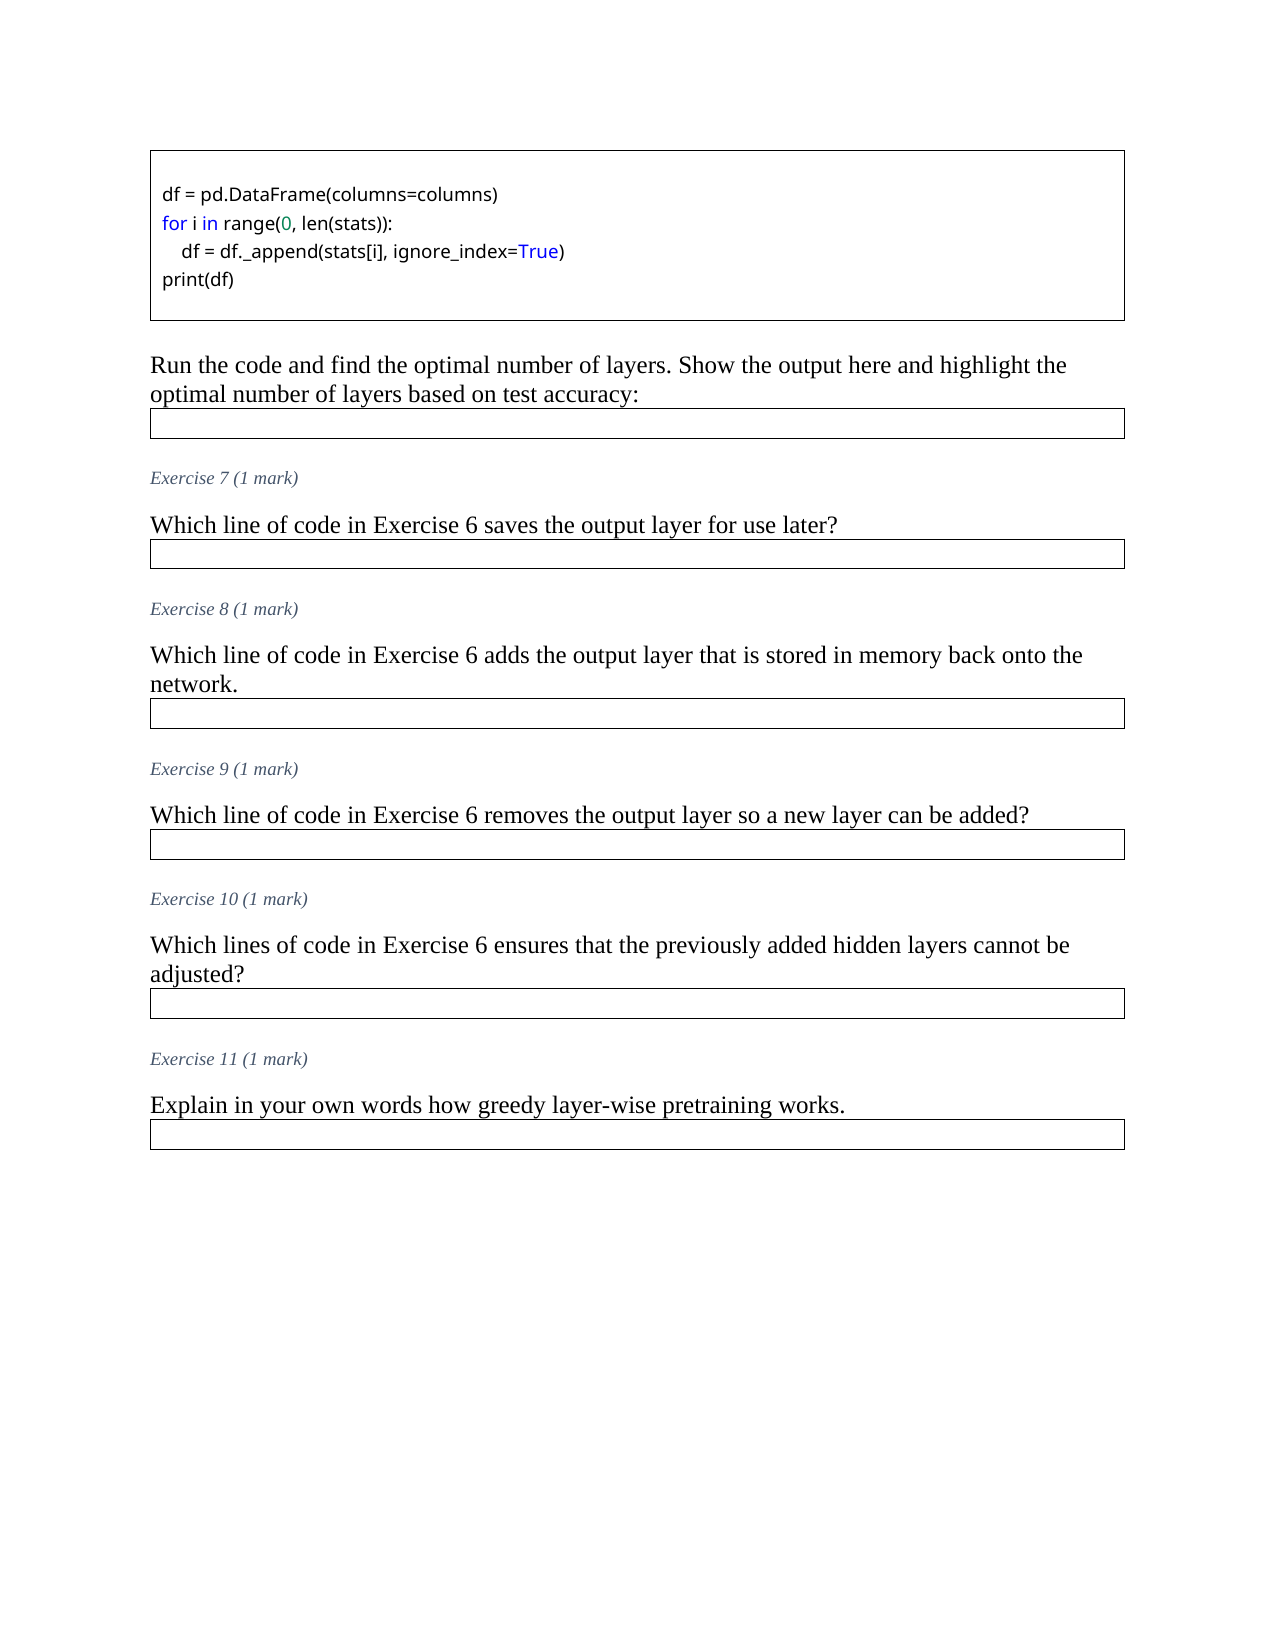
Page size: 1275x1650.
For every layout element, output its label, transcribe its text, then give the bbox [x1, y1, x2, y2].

table_header [151, 409, 1124, 437]
text Explain in your own words how greedy layer-wise pretraining works. [150, 1090, 1125, 1119]
text Which line of code in Exercise 6 removes the output layer so a new layer can be added? [150, 800, 1125, 829]
table_header [151, 1120, 1124, 1149]
table_header [151, 989, 1124, 1018]
text Which line of code in Exercise 6 adds the output layer that is stored in memory back onto the network. [150, 640, 1125, 698]
table_header [151, 830, 1124, 858]
text Which line of code in Exercise 6 saves the output layer for use later? [150, 510, 1125, 538]
text Run the code and find the optimal number of layers. Show the output here and highlight the optimal number of layers based on test accuracy: [150, 350, 1125, 408]
table_header [151, 699, 1124, 728]
text Which lines of code in Exercise 6 ensures that the previously added hidden layers cannot be adjusted? [150, 931, 1125, 988]
table_header [151, 540, 1124, 568]
